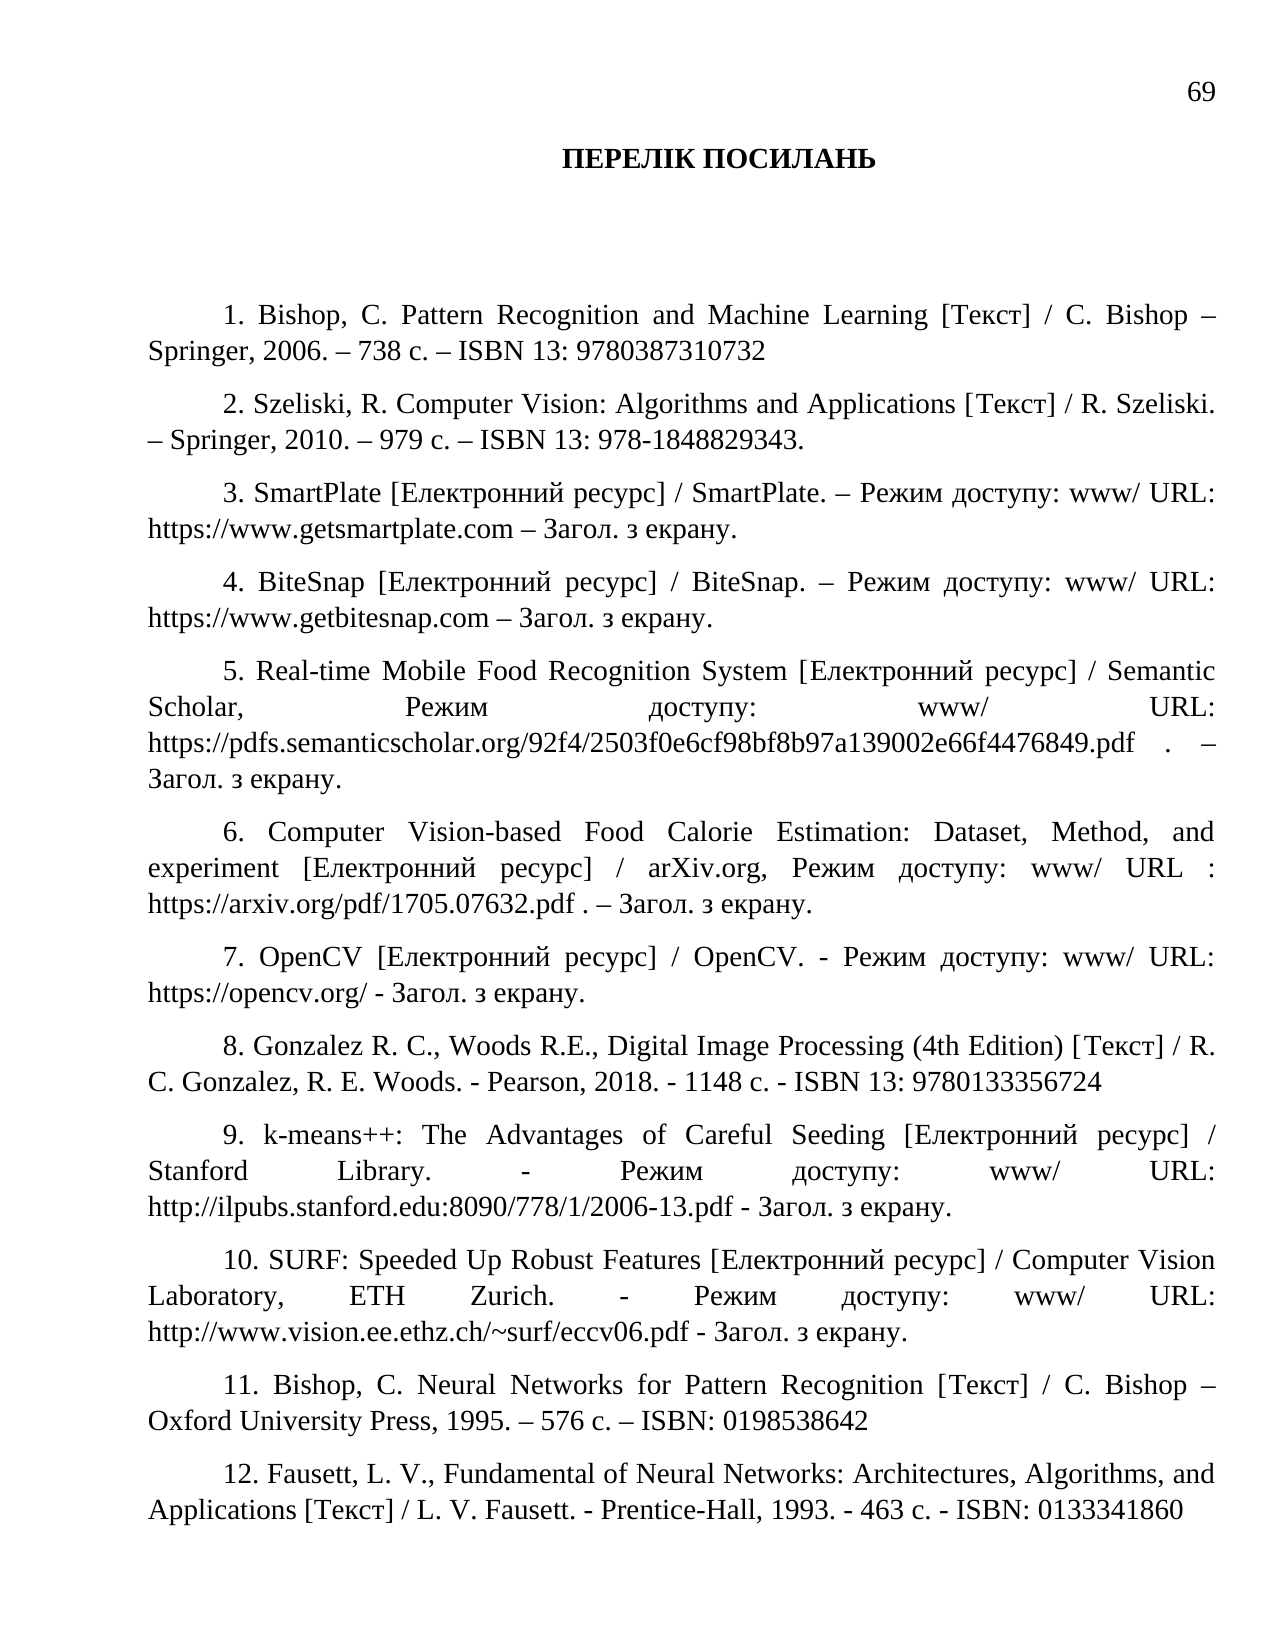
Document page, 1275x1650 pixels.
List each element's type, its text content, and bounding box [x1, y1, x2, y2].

text 1. Bishop, C. Pattern Recognition and Machine Learning [Текст] / C. Bishop – Springer, 2006. – 738 c. – ISBN 13: 9780387310732 [148, 297, 1216, 367]
text 4. BiteSnap [Електронний ресурс] / BiteSnap. – Режим доступу: www/ URL: https://www.getbitesnap.com – Загол. з екрану. [148, 564, 1216, 633]
text 8. Gonzalez R. C., Woods R.E., Digital Image Processing (4th Edition) [Текст] / R. C. Gonzalez, R. E. Woods. - Pearson, 2018. - 1148 c. - ISBN 13: 9780133356724 [148, 1028, 1216, 1098]
text 2. Szeliski, R. Computer Vision: Algorithms and Applications [Текст] / R. Szeliski. – Springer, 2010. – 979 c. – ISBN 13: 978-1848829343. [148, 386, 1216, 456]
text 12. Fausett, L. V., Fundamental of Neural Networks: Architectures, Algorithms, and Applications [Текст] / L. V. Fausett. - Prentice-Hall, 1993. - 463 c. - ISBN: 0133341860 [148, 1456, 1216, 1526]
text 7. OpenCV [Електронний ресурс] / OpenCV. - Режим доступу: www/ URL: https://opencv.org/ - Загол. з екрану. [148, 939, 1216, 1009]
text 10. SURF: Speeded Up Robust Features [Електронний ресурс] / Computer Vision Laboratory, ETH Zurich. - Режим доступу: www/ URL: http://www.vision.ee.ethz.ch/~surf/eccv06.pdf - Загол. з екрану. [148, 1242, 1216, 1348]
text 11. Bishop, C. Neural Networks for Pattern Recognition [Текст] / C. Bishop – Oxford University Press, 1995. – 576 c. – ISBN: 0198538642 [148, 1367, 1216, 1437]
text 3. SmartPlate [Електронний ресурс] / SmartPlate. – Режим доступу: www/ URL: https://www.getsmartplate.com – Загол. з екрану. [148, 475, 1216, 544]
text 9. k-means++: The Advantages of Careful Seeding [Електронний ресурс] / Stanford Library. - Режим доступу: www/ URL: http://ilpubs.stanford.edu:8090/778/1/2006-13.pdf - Загол. з екрану. [148, 1117, 1216, 1223]
subtitle ПЕРЕЛІК ПОСИЛАНЬ [148, 141, 1216, 174]
text 6. Computer Vision-based Food Calorie Estimation: Dataset, Method, and experiment [Електронний ресурс] / arXiv.org, Режим доступу: www/ URL : https://arxiv.org/pdf/1705.07632.pdf . – Загол. з екрану. [148, 814, 1216, 920]
text 5. Real-time Mobile Food Recognition System [Електронний ресурс] / Semantic Scholar, Режим доступу: www/ URL: https://pdfs.semanticscholar.org/92f4/2503f0e6cf98bf8b97a139002e66f4476849.pdf . – Загол. з екрану. [148, 653, 1216, 795]
